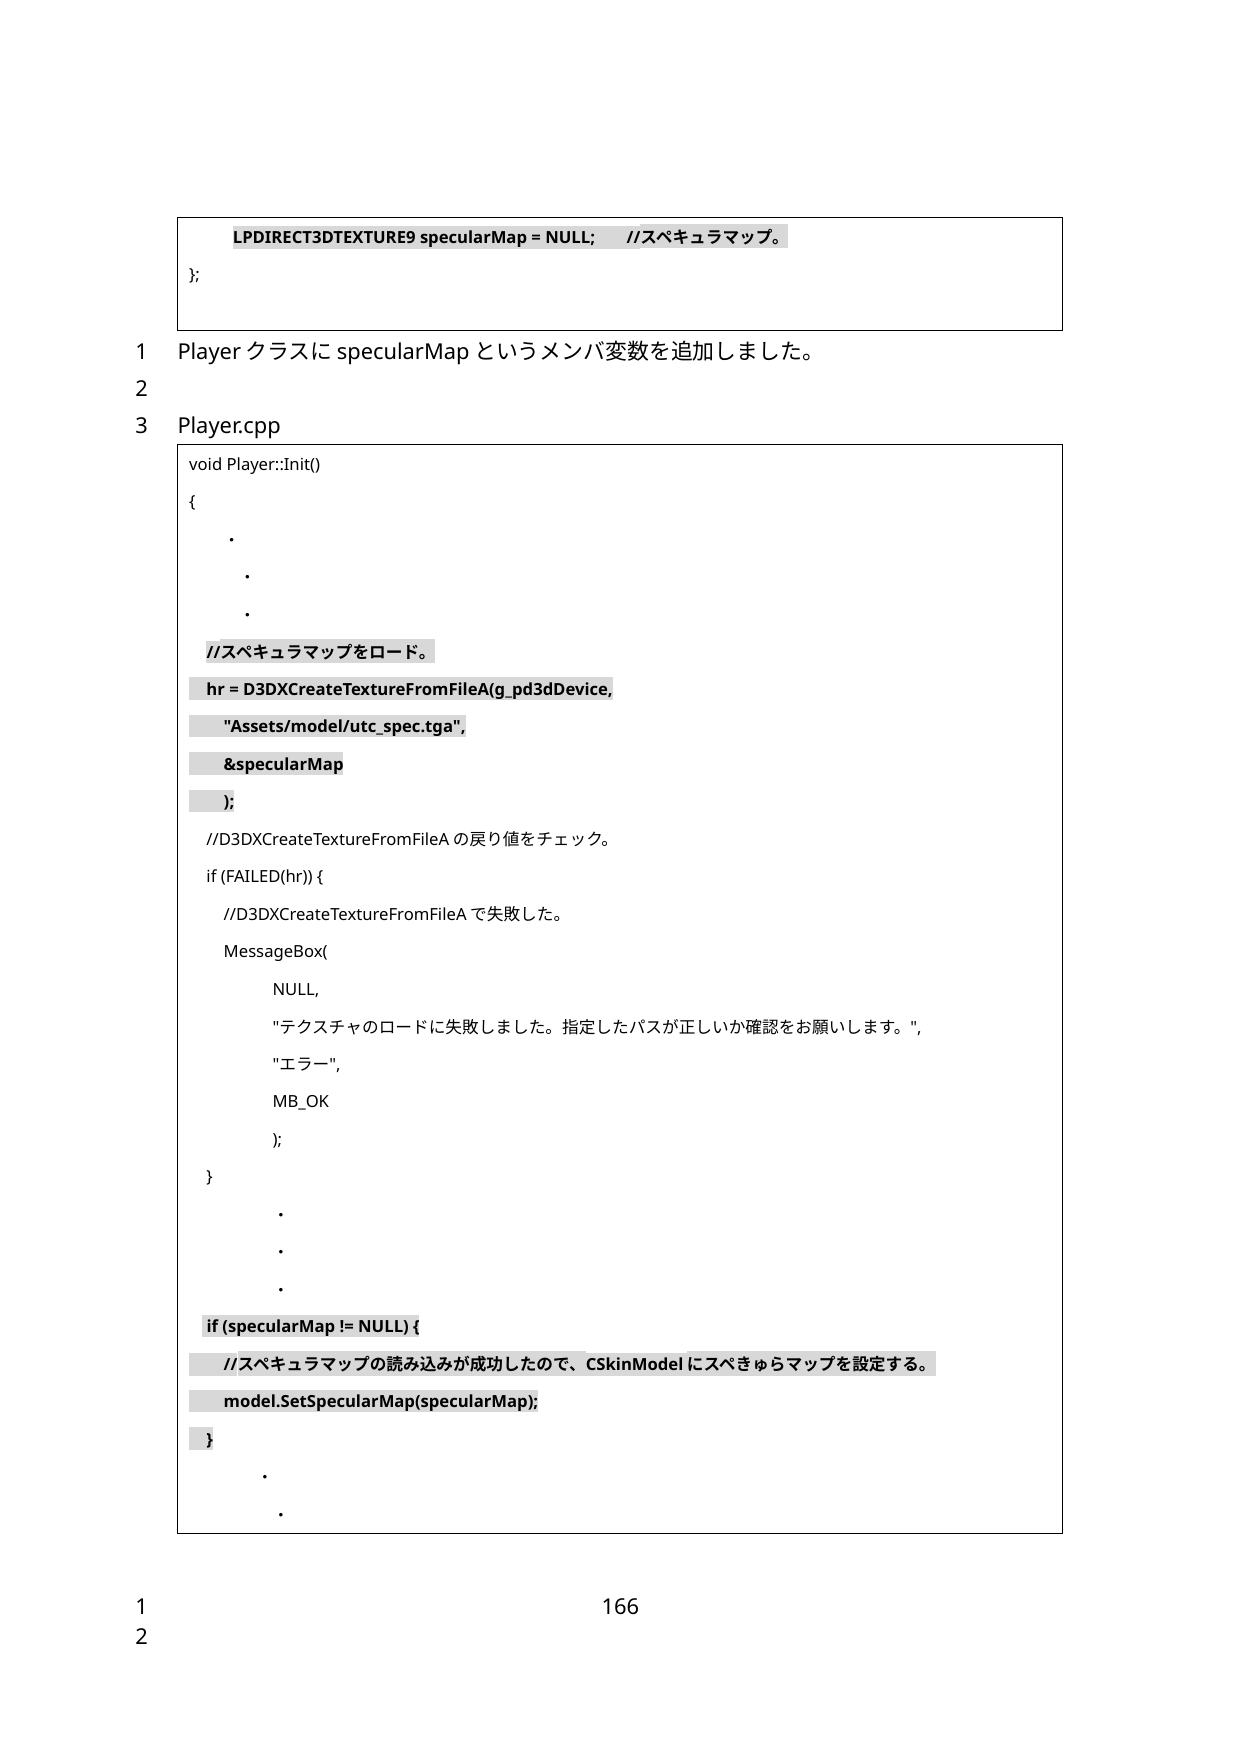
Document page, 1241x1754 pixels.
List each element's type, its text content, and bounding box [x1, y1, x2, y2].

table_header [178, 218, 1062, 330]
text Player.cpp [177, 406, 1063, 444]
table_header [178, 445, 1062, 1532]
text PlayerクラスにspecularMapというメンバ変数を追加しました。 [177, 331, 1063, 369]
